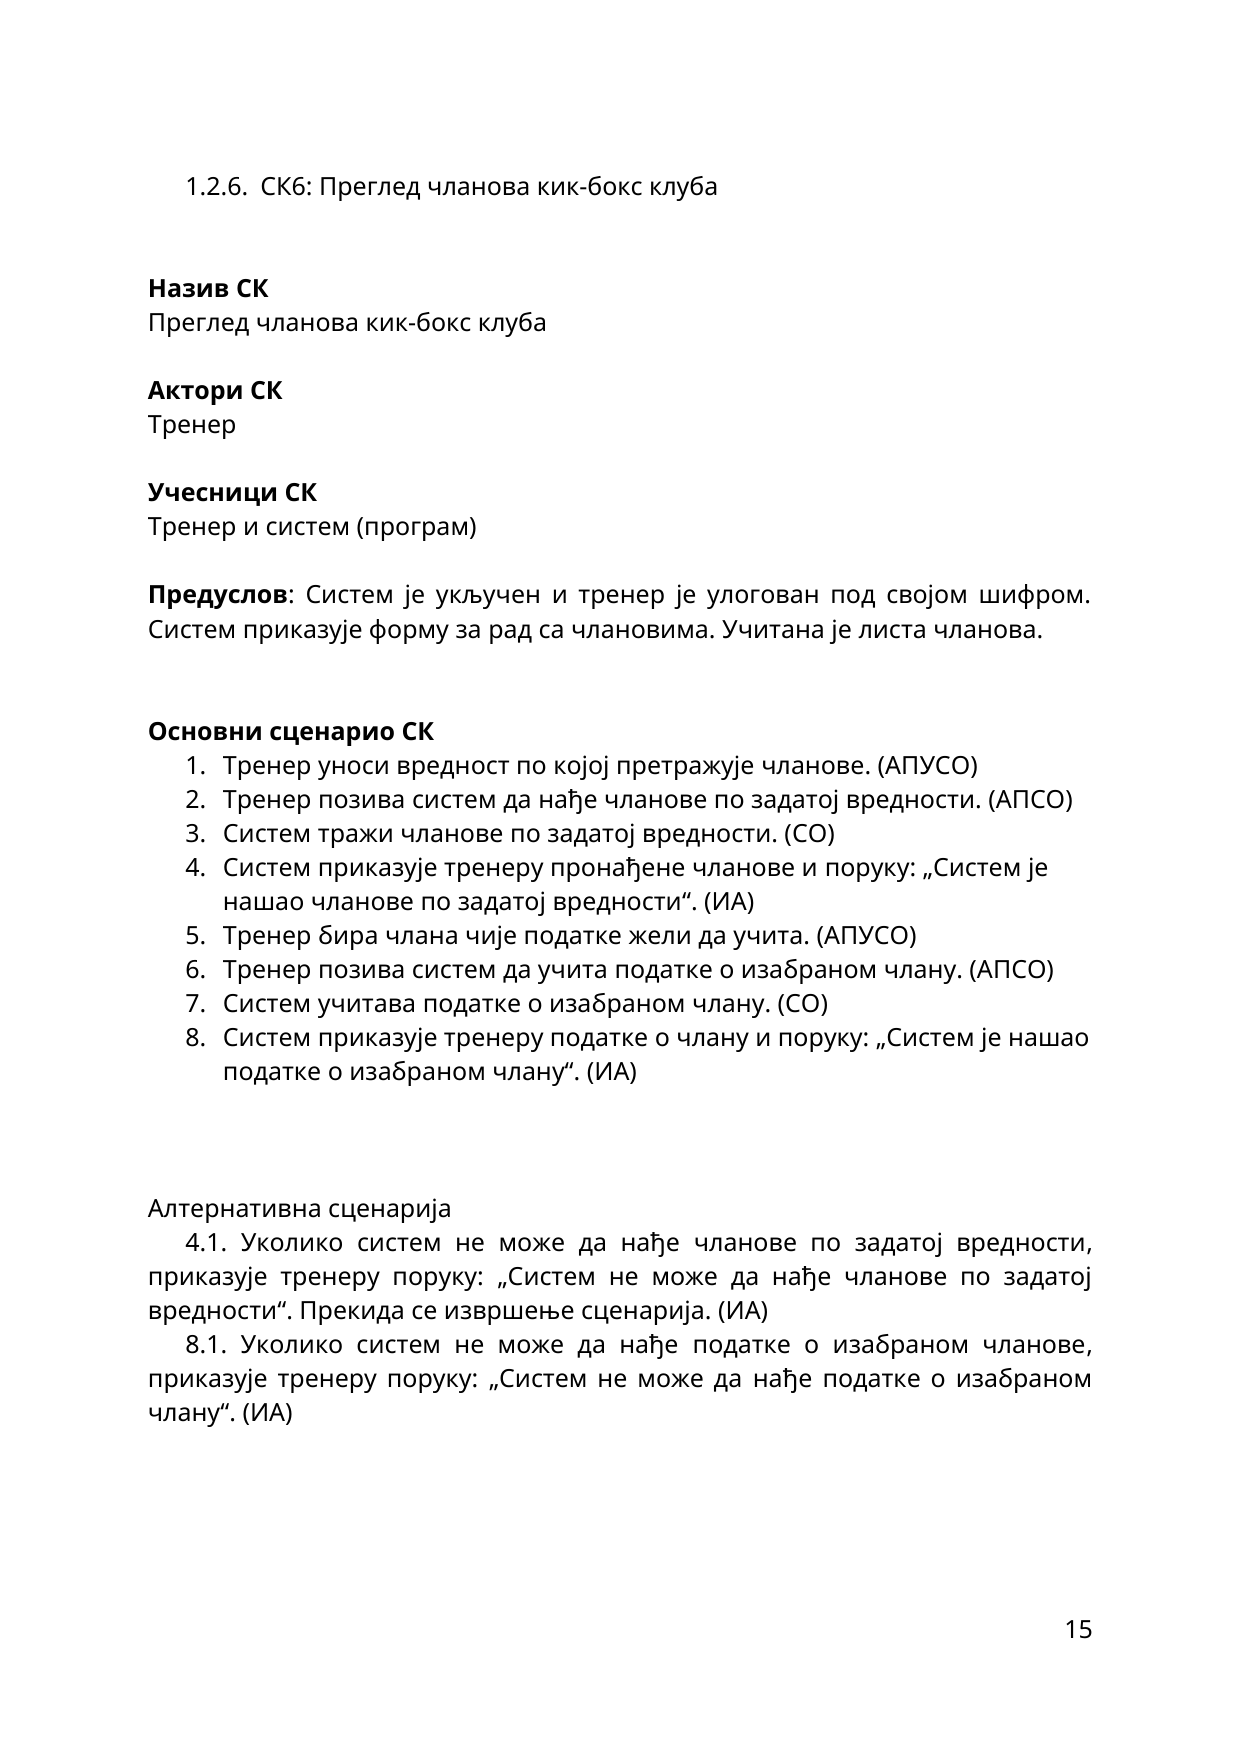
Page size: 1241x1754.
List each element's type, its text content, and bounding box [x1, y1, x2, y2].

text Предуслов: Систем је укључен и тренер је улогован под својом шифром. Систем приказује форму за рад са члановима. Учитана је листа чланова. [148, 577, 1093, 645]
list Систем тражи чланове по задатој вредности. (СО) [185, 816, 1093, 850]
subtitle СК6: Преглед чланова кик-бокс клуба [185, 168, 1093, 202]
list Тренер уноси вредност по којој претражује чланове. (АПУСО) [185, 747, 1093, 782]
text Тренер и систем (програм) [148, 509, 1093, 543]
list Систем приказује тренеру податке о члану и поруку: „Систем је нашао податке о изабраном члану“. (ИА) [185, 1020, 1093, 1088]
text Алтернативна сценарија [148, 1190, 1093, 1224]
text Актори СК [148, 373, 1093, 407]
list Тренер позива систем да учита податке о изабраном члану. (АПСО) [185, 952, 1093, 986]
text Назив СК [148, 271, 1093, 305]
list Систем учитава податке о изабраном члану. (СО) [185, 986, 1093, 1020]
list Систем приказује тренеру пронађене чланове и поруку: „Систем је нашао чланове по задатој вредности“. (ИА) [185, 850, 1093, 918]
text 4.1. Уколико систем не може да нађе чланове по задатој вредности, приказује тренеру поруку: „Систем не може да нађе чланове по задатој вредности“. Прекида се извршење сценарија. (ИА) [148, 1224, 1093, 1327]
text Учесници СК [148, 475, 1093, 509]
text 8.1. Уколико систем не може да нађе податке о изабраном чланове, приказује тренеру поруку: „Систем не може да нађе податке о изабраном члану“. (ИА) [148, 1327, 1093, 1429]
text Преглед чланова кик-бокс клуба [148, 305, 1093, 339]
list Тренер позива систем да нађе чланове по задатој вредности. (АПСО) [185, 782, 1093, 816]
list Тренер бира члана чије податке жели да учита. (АПУСО) [185, 918, 1093, 952]
text Тренер [148, 407, 1093, 441]
text Основни сценарио СК [148, 713, 1093, 747]
